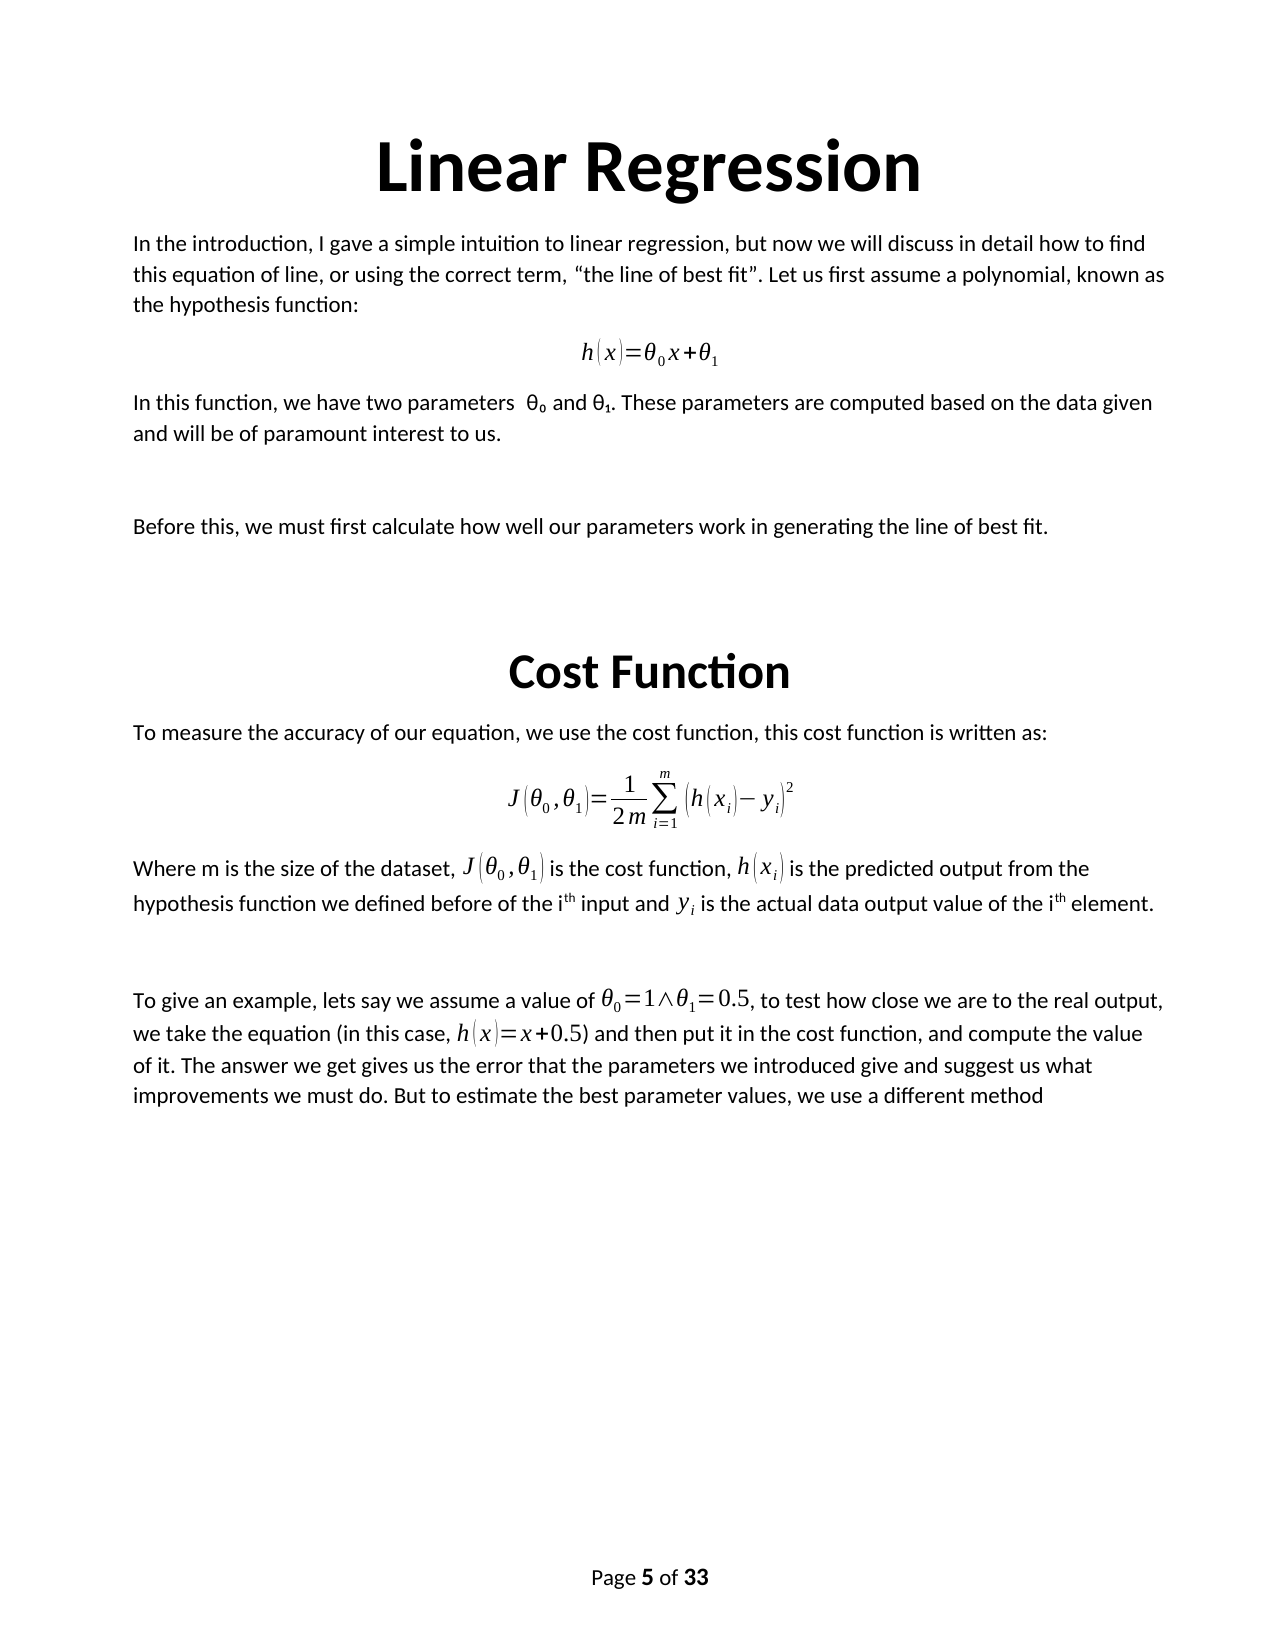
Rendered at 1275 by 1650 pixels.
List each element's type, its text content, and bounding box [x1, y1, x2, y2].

text In the introduction, I gave a simple intuition to linear regression, but now we will discuss in detail how to find this equation of line, or using the correct term, “the line of best fit”. Let us first assume a polynomial, known as the hypothesis function: [133, 229, 1167, 318]
text Before this, we must first calculate how well our parameters work in generating the line of best fit. [133, 512, 1167, 540]
text In this function, we have two parameters θ₀ and θ₁. These parameters are computed based on the data given and will be of paramount interest to us. [133, 388, 1167, 447]
title Linear Regression [133, 118, 1167, 210]
text Where m is the size of the dataset, is the cost function, is the predicted output from the hypothesis function we defined before of the ith input and is the actual data output value of the ith element. [133, 851, 1167, 919]
text To give an example, lets say we assume a value of , to test how close we are to the real output, we take the equation (in this case, ) and then put it in the cost function, and compute the value of it. The answer we get gives us the error that the parameters we introduced give and suggest us what improvements we must do. But to estimate the best parameter values, we use a different method [133, 985, 1167, 1109]
text To measure the accuracy of our equation, we use the cost function, this cost function is written as: [133, 718, 1167, 746]
subtitle Cost Function [133, 639, 1167, 701]
